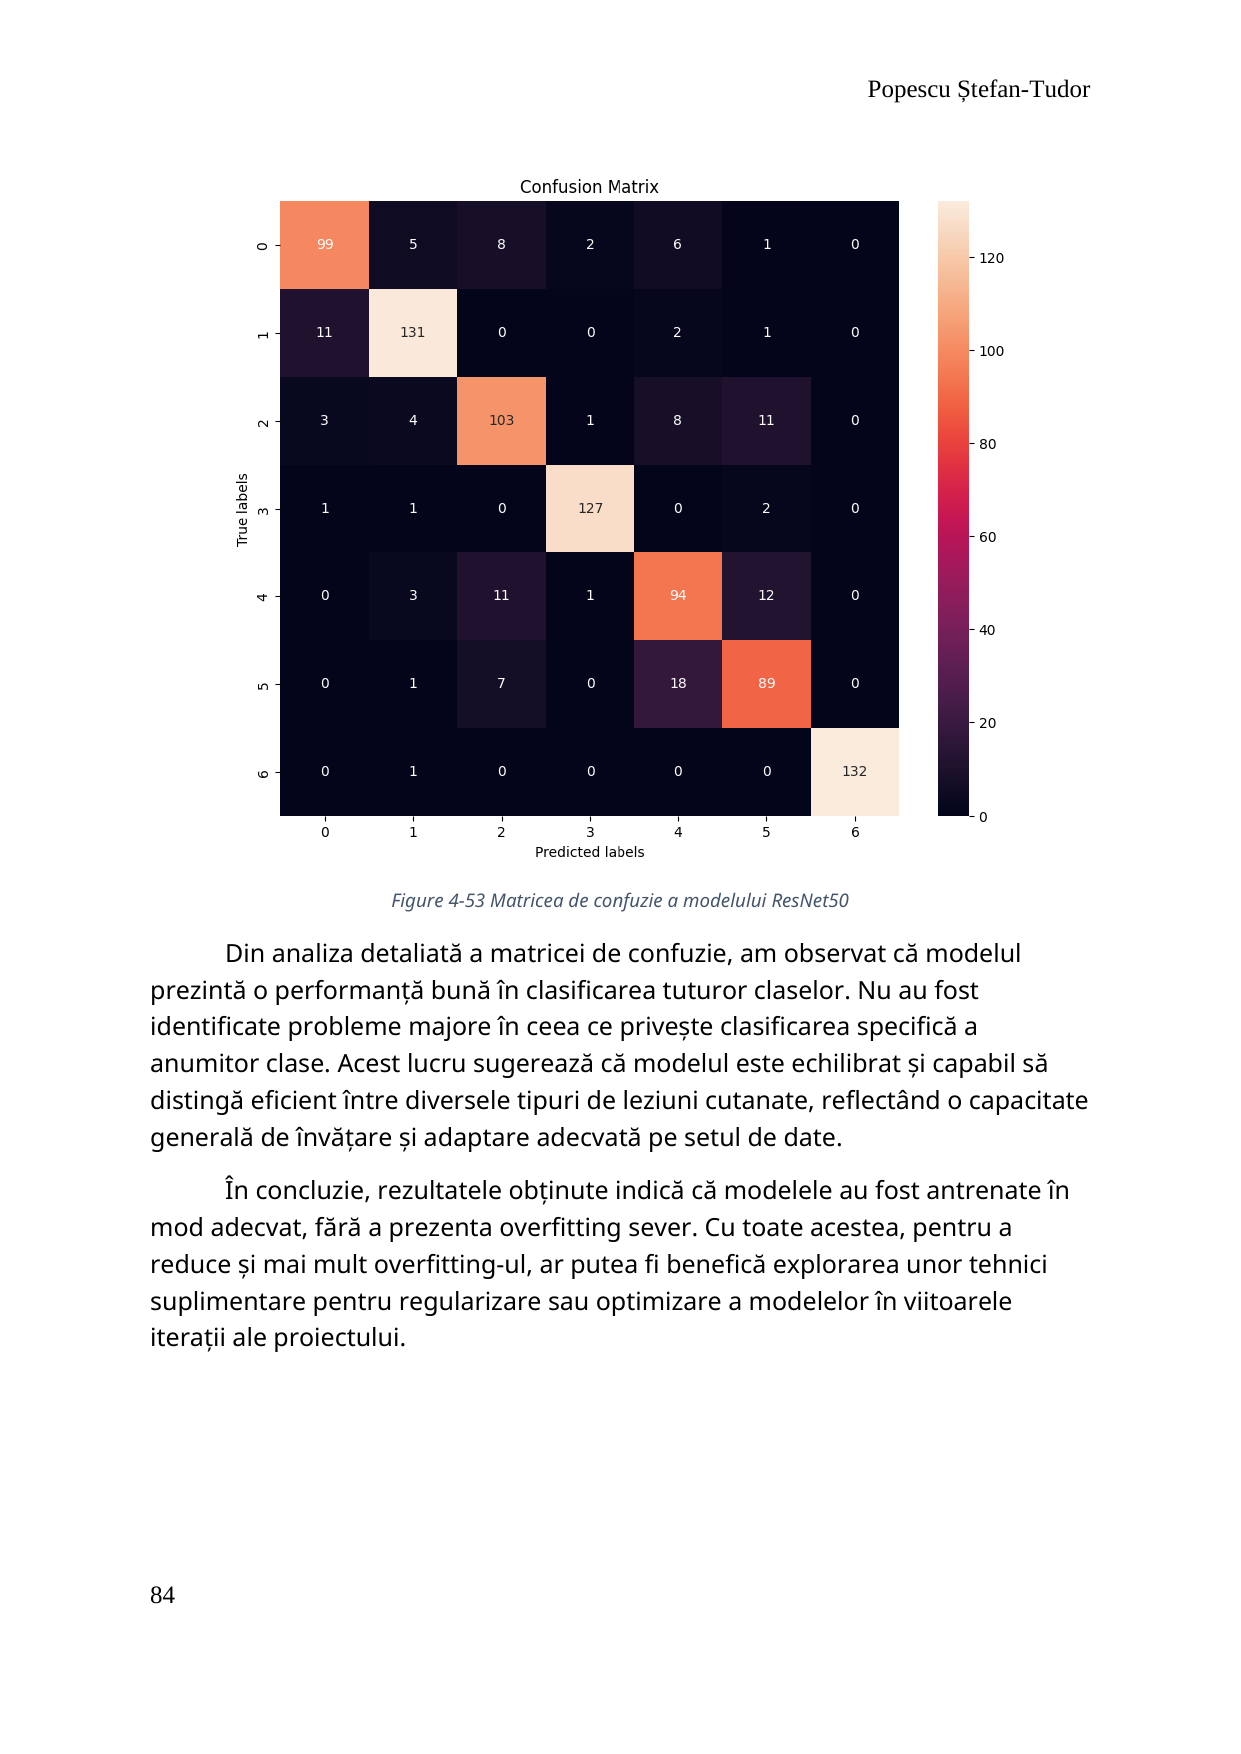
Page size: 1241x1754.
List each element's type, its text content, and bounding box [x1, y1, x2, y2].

text În concluzie, rezultatele obținute indică că modelele au fost antrenate în mod adecvat, fără a prezenta overfitting sever. Cu toate acestea, pentru a reduce și mai mult overfitting-ul, ar putea fi benefică explorarea unor tehnici suplimentare pentru regularizare sau optimizare a modelelor în viitoarele iterații ale proiectului. [150, 1173, 1090, 1354]
text Din analiza detaliată a matricei de confuzie, am observat că modelul prezintă o performanță bună în clasificarea tuturor claselor. Nu au fost identificate probleme majore în ceea ce privește clasificarea specifică a anumitor clase. Acest lucru sugerează că modelul este echilibrat și capabil să distingă eficient între diversele tipuri de leziuni cutanate, reflectând o capacitate generală de învățare și adaptare adecvată pe setul de date. [150, 936, 1090, 1153]
picture [227, 169, 1013, 868]
